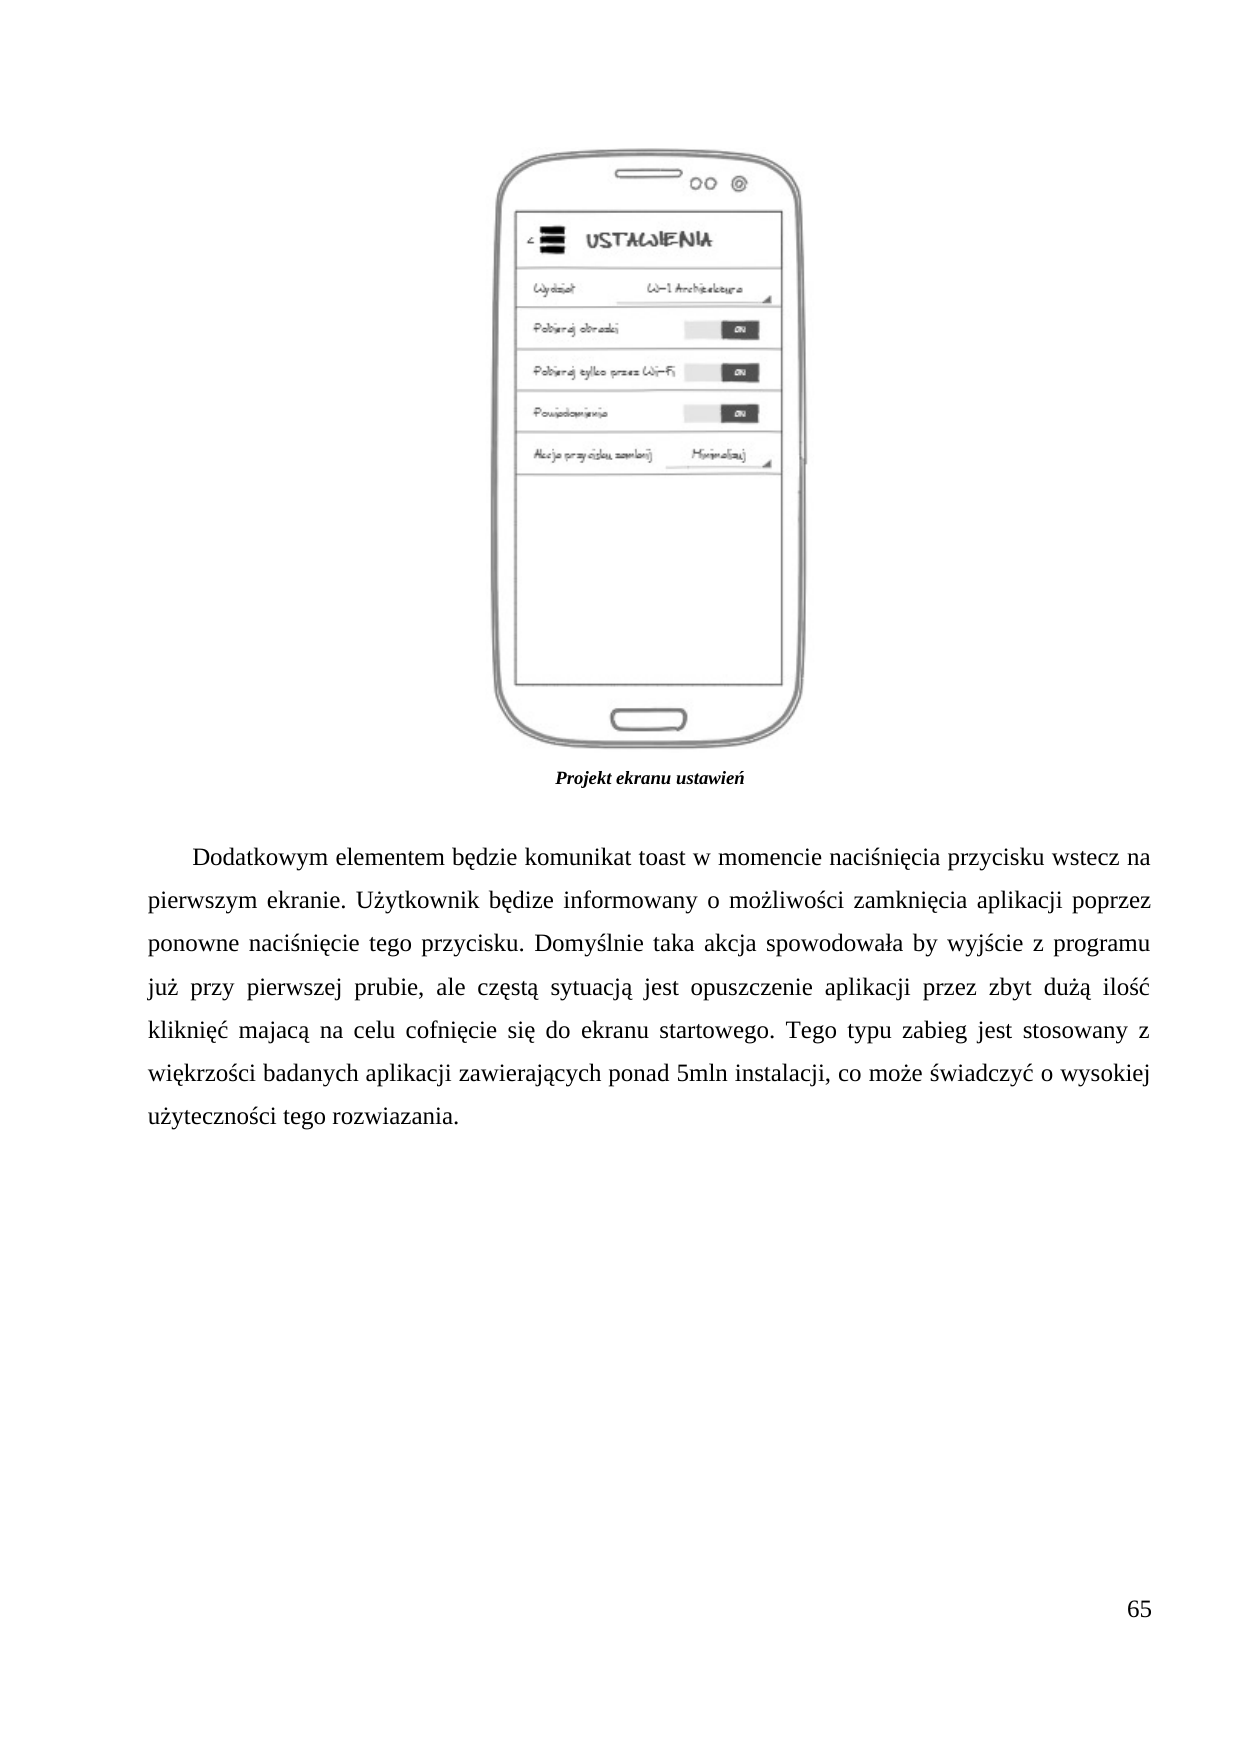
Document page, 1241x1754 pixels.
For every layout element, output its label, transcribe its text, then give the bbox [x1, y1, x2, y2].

text Projekt ekranu ustawień [148, 767, 1152, 788]
text Dodatkowym elementem będzie komunikat toast w momencie naciśnięcia przycisku wstecz na pierwszym ekranie. Użytkownik będize informowany o możliwości zamknięcia aplikacji poprzez ponowne naciśnięcie tego przycisku. Domyślnie taka akcja spowodowała by wyjście z programu już przy pierwszej prubie, ale częstą sytuacją jest opuszczenie aplikacji przez zbyt dużą ilość kliknięć majacą na celu cofnięcie się do ekranu startowego. Tego typu zabieg jest stosowany z więkrzości badanych aplikacji zawierających ponad 5mln instalacji, co może świadczyć o wysokiej użyteczności tego rozwiazania. [148, 842, 1152, 1130]
picture [485, 147, 815, 753]
